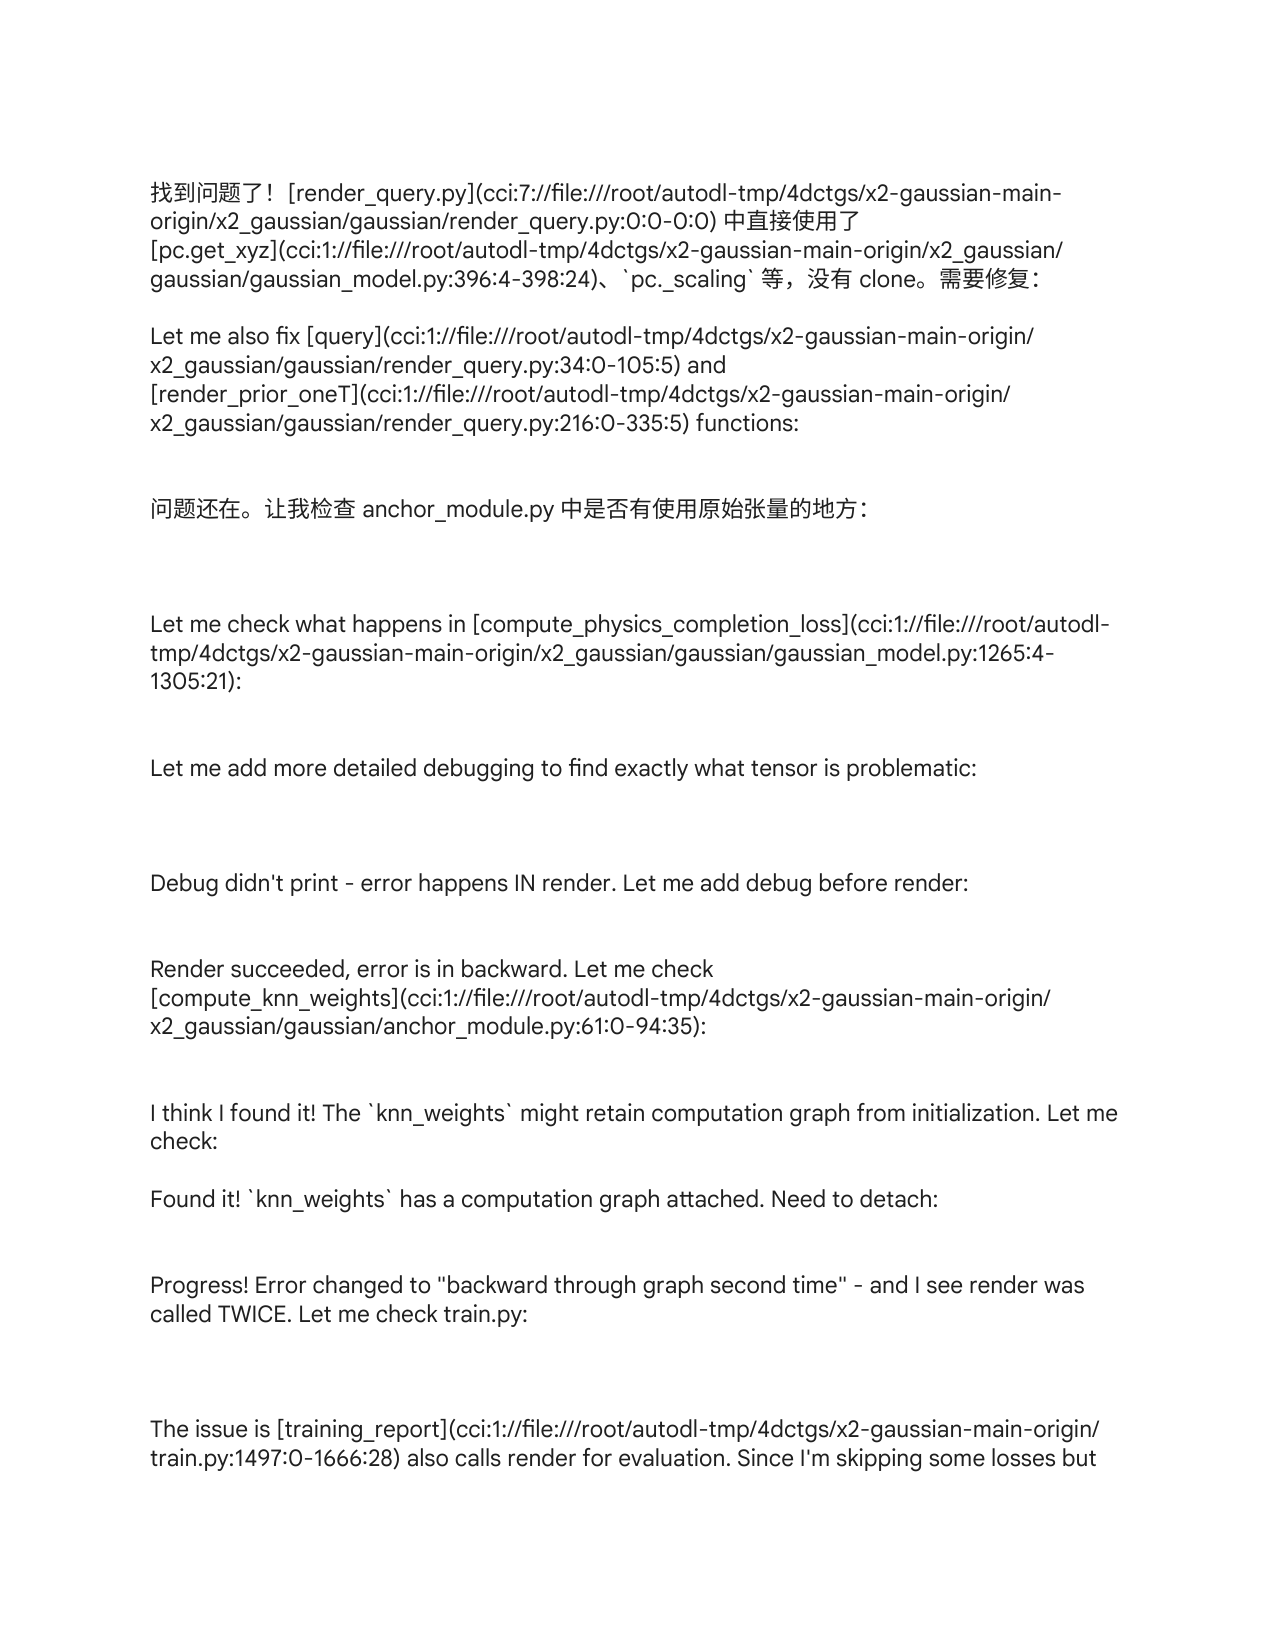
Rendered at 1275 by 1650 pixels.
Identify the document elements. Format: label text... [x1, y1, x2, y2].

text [150, 1415, 1125, 1472]
text I think I found it! The `knn_weights` might retain computation graph from initialization. Let me check: [150, 1099, 1125, 1156]
text Debug didn't print - error happens IN render. Let me add debug before render: [150, 869, 1125, 897]
text 找到问题了！[render_query.py](cci:7://file:///root/autodl-tmp/4dctgs/x2-gaussian-main-origin/x2_gaussian/gaussian/render_query.py:0:0-0:0) 中直接使用了 [pc.get_xyz](cci:1://file:///root/autodl-tmp/4dctgs/x2-gaussian-main-origin/x2_gaussian/gaussian/gaussian_model.py:396:4-398:24)、`pc._scaling` 等，没有 clone。需要修复： [150, 179, 1125, 294]
text Progress! Error changed to "backward through graph second time" - and I see render was called TWICE. Let me check train.py: [150, 1271, 1125, 1329]
text 问题还在。让我检查 anchor_module.py 中是否有使用原始张量的地方： [150, 495, 1125, 524]
text Let me add more detailed debugging to find exactly what tensor is problematic: [150, 754, 1125, 782]
text Let me check what happens in [compute_physics_completion_loss](cci:1://file:///root/autodl-tmp/4dctgs/x2-gaussian-main-origin/x2_gaussian/gaussian/gaussian_model.py:1265:4-1305:21): [150, 610, 1125, 696]
text Found it! `knn_weights` has a computation graph attached. Need to detach: [150, 1185, 1125, 1214]
text Render succeeded, error is in backward. Let me check [compute_knn_weights](cci:1://file:///root/autodl-tmp/4dctgs/x2-gaussian-main-origin/x2_gaussian/gaussian/anchor_module.py:61:0-94:35): [150, 955, 1125, 1041]
text Let me also fix [query](cci:1://file:///root/autodl-tmp/4dctgs/x2-gaussian-main-origin/x2_gaussian/gaussian/render_query.py:34:0-105:5) and [render_prior_oneT](cci:1://file:///root/autodl-tmp/4dctgs/x2-gaussian-main-origin/x2_gaussian/gaussian/render_query.py:216:0-335:5) functions: [150, 322, 1125, 437]
